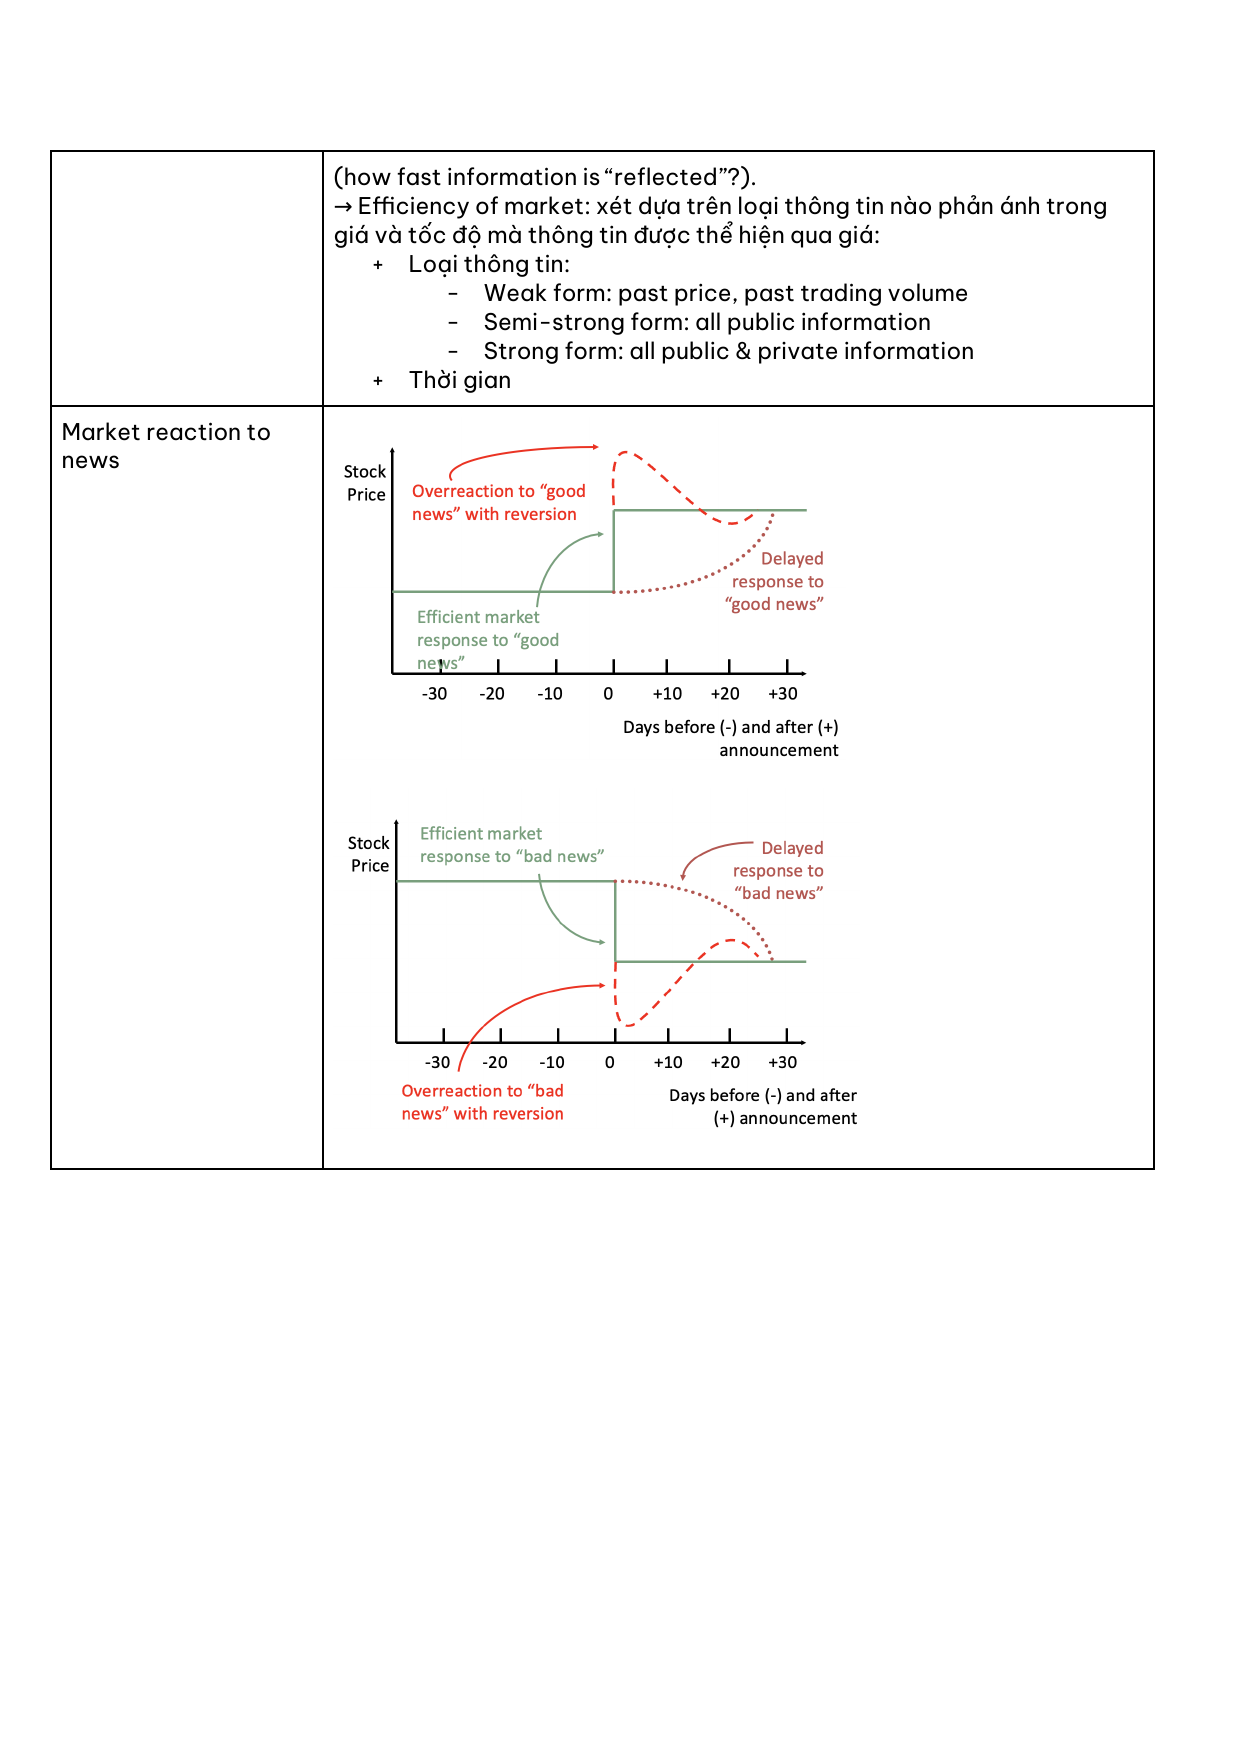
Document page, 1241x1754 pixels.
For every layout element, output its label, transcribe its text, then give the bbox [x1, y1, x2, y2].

picture [333, 788, 861, 1129]
table_cell Market reaction to news [52, 407, 322, 1168]
table_cell [324, 407, 1153, 1168]
picture [333, 417, 847, 760]
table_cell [52, 152, 322, 404]
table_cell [324, 152, 1153, 404]
